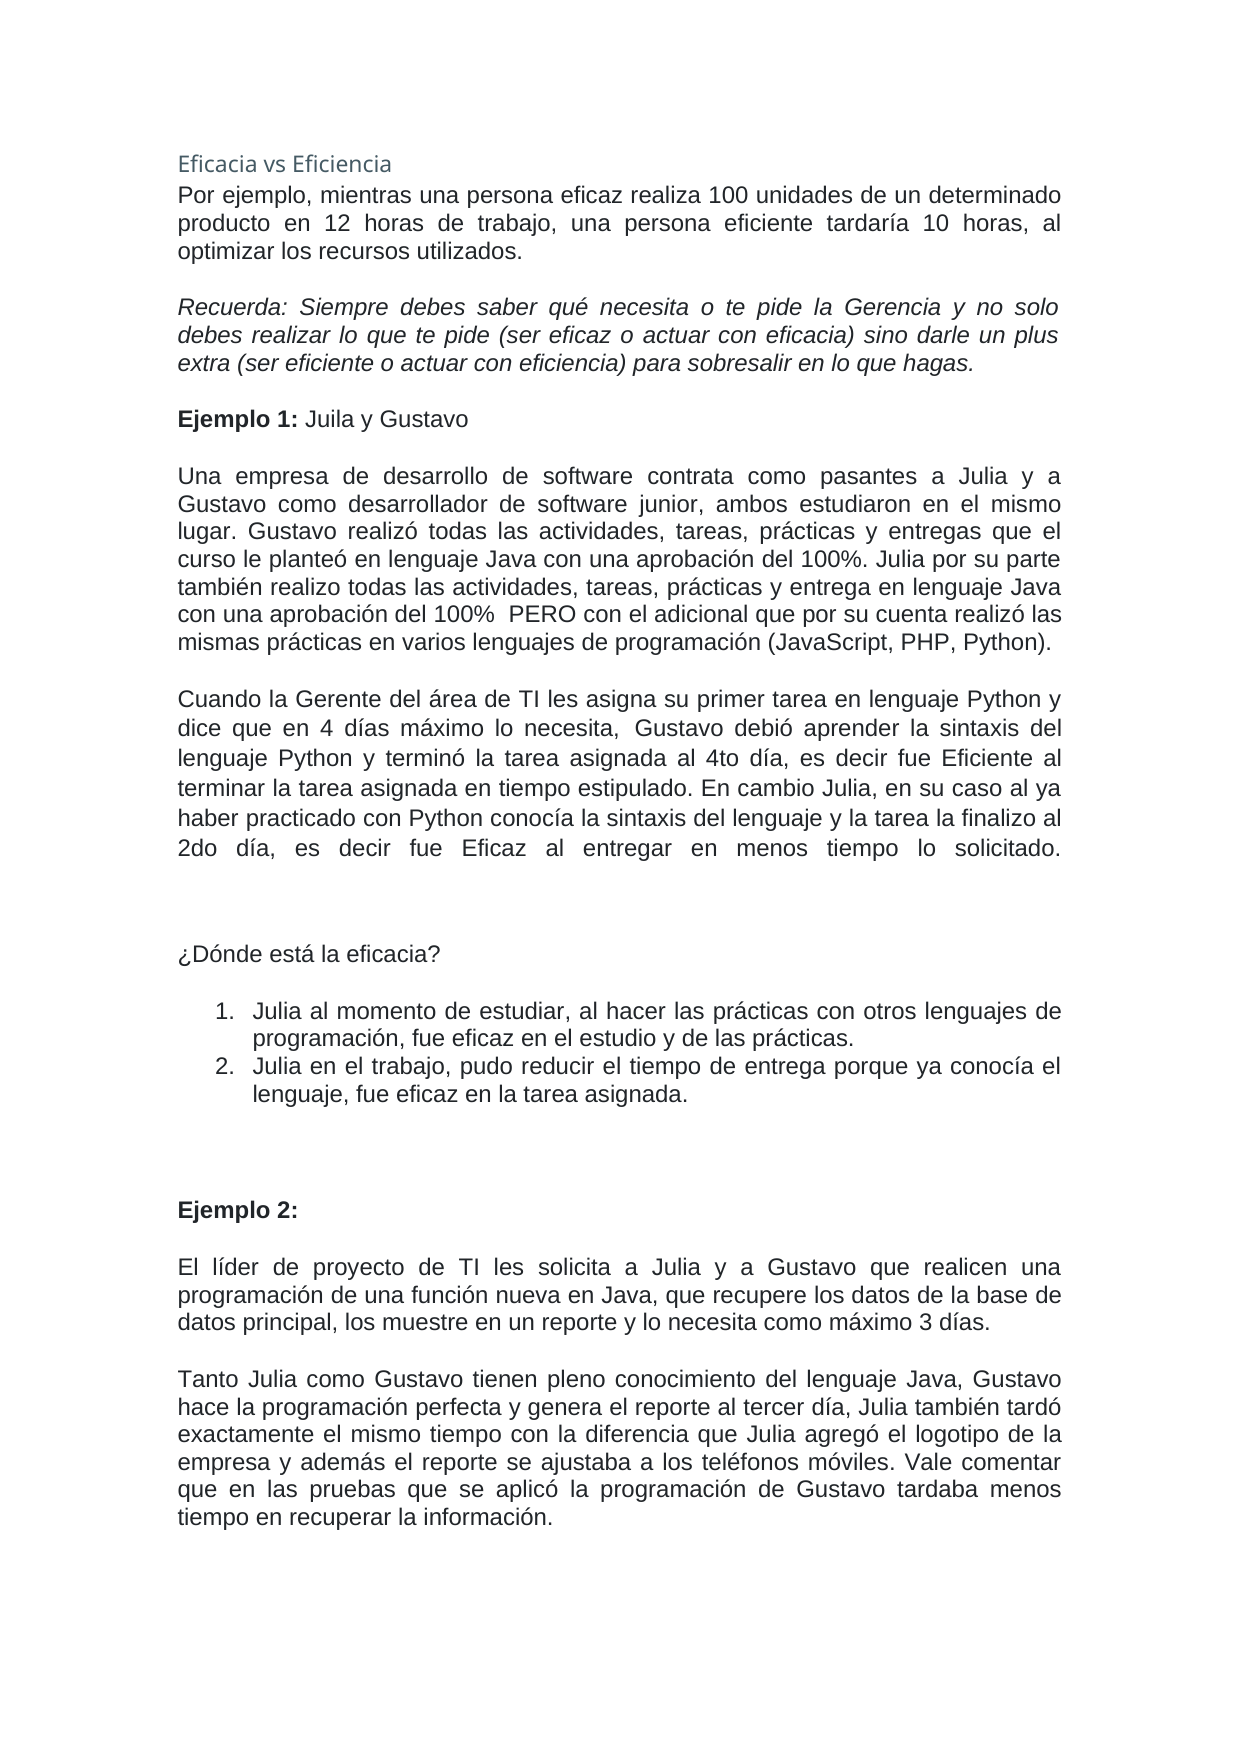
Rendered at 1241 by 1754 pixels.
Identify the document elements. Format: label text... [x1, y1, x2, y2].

text Tanto Julia como Gustavo tienen pleno conocimiento del lenguaje Java, Gustavo hace la programación perfecta y genera el reporte al tercer día, Julia también tardó exactamente el mismo tiempo con la diferencia que Julia agregó el logotipo de la empresa y además el reporte se ajustaba a los teléfonos móviles. Vale comentar que en las pruebas que se aplicó la programación de Gustavo tardaba menos tiempo en recuperar la información. [177, 1365, 1063, 1531]
list Julia al momento de estudiar, al hacer las prácticas con otros lenguajes de programación, fue eficaz en el estudio y de las prácticas. [215, 997, 1063, 1052]
subtitle Eficacia vs Eficiencia [177, 148, 1063, 179]
text Cuando la Gerente del área de TI les asigna su primer tarea en lenguaje Python y dice que en 4 días máximo lo necesita, Gustavo debió aprender la sintaxis del lenguaje Python y terminó la tarea asignada al 4to día, es decir fue Eficiente al terminar la tarea asignada en tiempo estipulado. En cambio Julia, en su caso al ya haber practicado con Python conocía la sintaxis del lenguaje y la tarea la finalizo al 2do día, es decir fue Eficaz al entregar en menos tiempo lo solicitado. [177, 684, 1063, 921]
text Ejemplo 1: Juila y Gustavo [177, 405, 1063, 433]
text ¿Dónde está la eficacia? [177, 940, 1063, 967]
list Julia en el trabajo, pudo reducir el tiempo de entrega porque ya conocía el lenguaje, fue eficaz en la tarea asignada. [215, 1052, 1063, 1107]
text Una empresa de desarrollo de software contrata como pasantes a Julia y a Gustavo como desarrollador de software junior, ambos estudiaron en el mismo lugar. Gustavo realizó todas las actividades, tareas, prácticas y entregas que el curso le planteó en lenguaje Java con una aprobación del 100%. Julia por su parte también realizo todas las actividades, tareas, prácticas y entrega en lenguaje Java con una aprobación del 100% PERO con el adicional que por su cuenta realizó las mismas prácticas en varios lenguajes de programación (JavaScript, PHP, Python). [177, 462, 1063, 655]
text Recuerda: Siempre debes saber qué necesita o te pide la Gerencia y no solo debes realizar lo que te pide (ser eficaz o actuar con eficacia) sino darle un plus extra (ser eficiente o actuar con eficiencia) para sobresalir en lo que hagas. [177, 293, 1063, 376]
text El líder de proyecto de TI les solicita a Julia y a Gustavo que realicen una programación de una función nueva en Java, que recupere los datos de la base de datos principal, los muestre en un reporte y lo necesita como máximo 3 días. [177, 1253, 1063, 1336]
text Ejemplo 2: [177, 1196, 1063, 1224]
text Por ejemplo, mientras una persona eficaz realiza 100 unidades de un determinado producto en 12 horas de trabajo, una persona eficiente tardaría 10 horas, al optimizar los recursos utilizados. [177, 181, 1063, 264]
